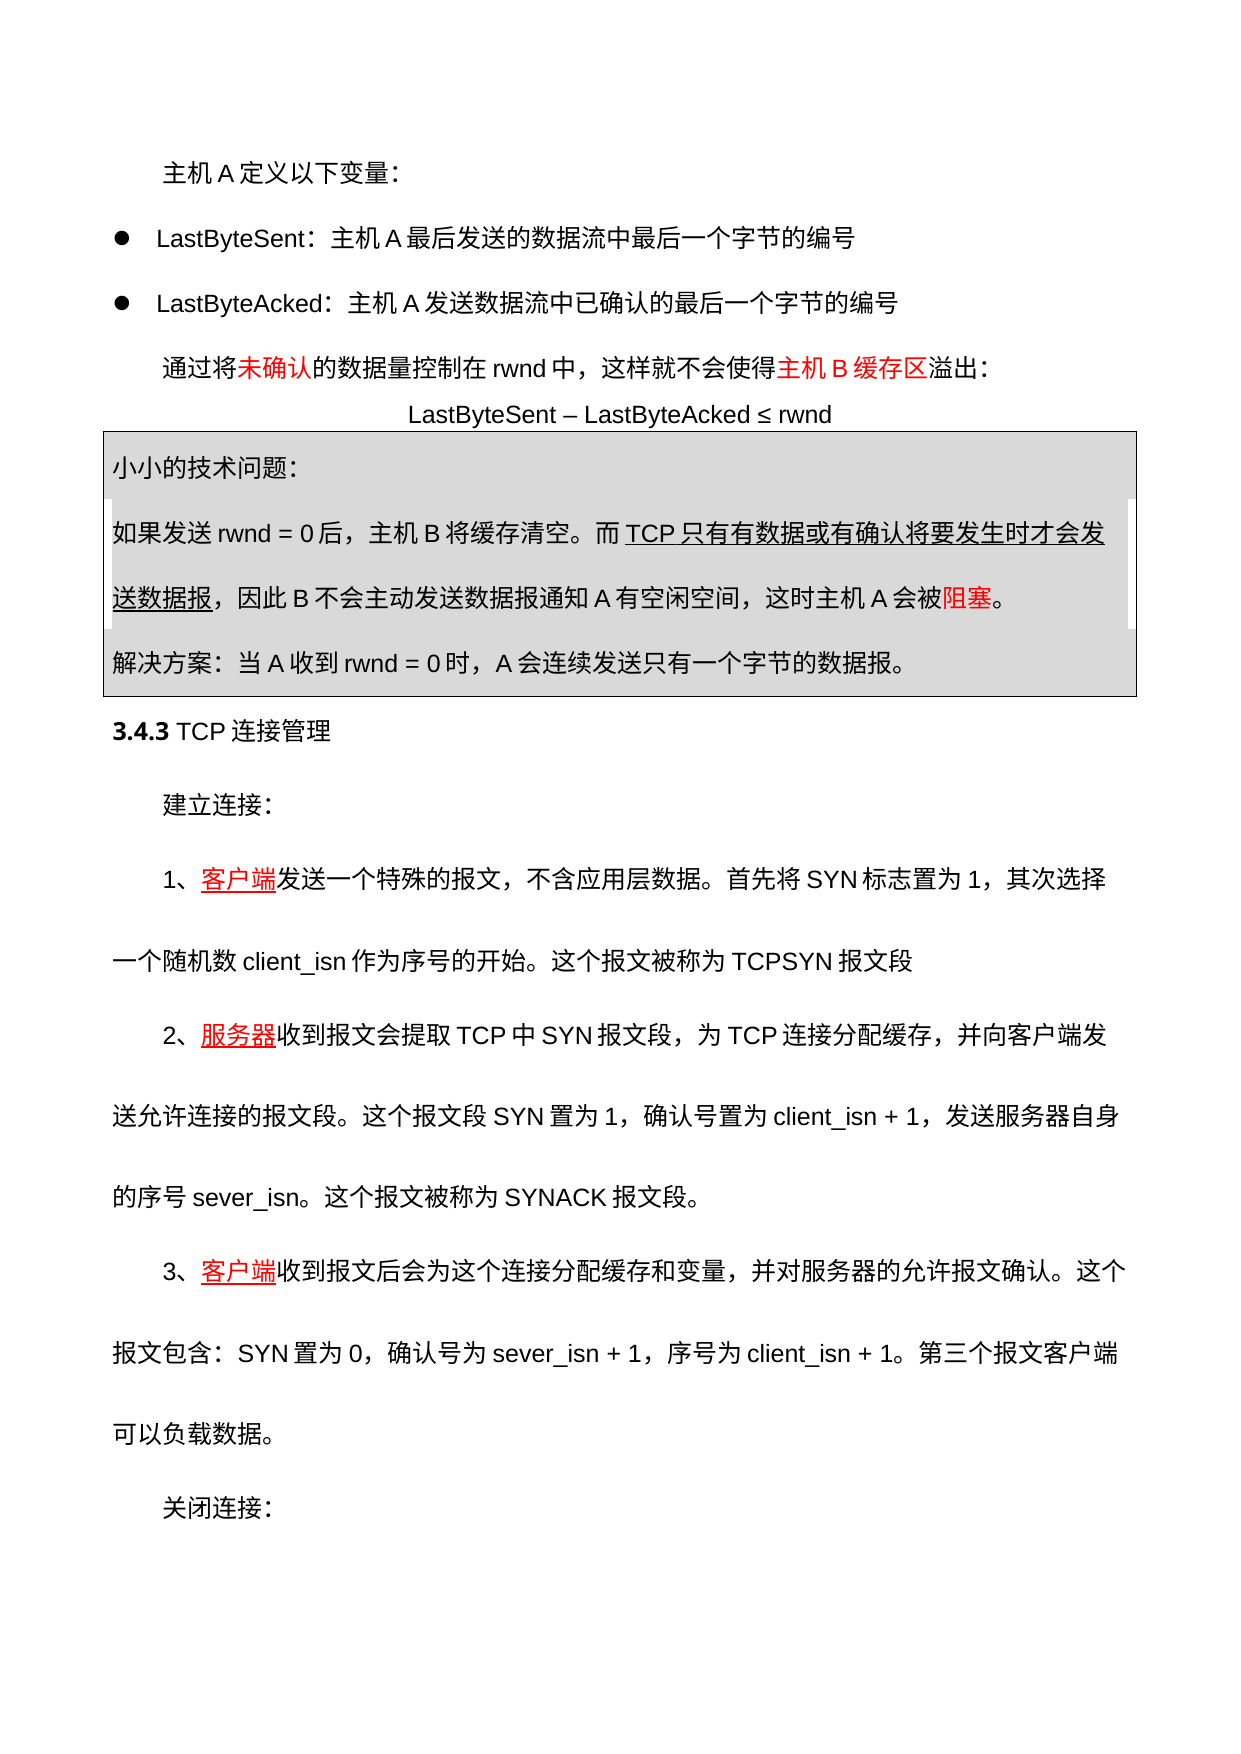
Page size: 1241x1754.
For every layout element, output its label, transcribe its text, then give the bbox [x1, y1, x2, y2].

text 建立连接： [112, 771, 1128, 836]
text 如果发送rwnd = 0后，主机B将缓存清空。而TCP只有有数据或有确认将要发生时才会发送数据报，因此B不会主动发送数据报通知A有空闲空间，这时主机A会被阻塞。 [112, 499, 1128, 626]
text 3.4.3 TCP连接管理 [112, 697, 1128, 762]
text 解决方案：当A收到rwnd = 0时，A会连续发送只有一个字节的数据报。 [104, 626, 1136, 696]
text 2、服务器收到报文会提取TCP中SYN报文段，为TCP连接分配缓存，并向客户端发送允许连接的报文段。这个报文段 SYN置为1，确认号置为client_isn + 1，发送服务器自身的序号sever_isn。这个报文被称为SYNACK报文段。 [112, 1001, 1128, 1228]
text 通过将未确认的数据量控制在rwnd中，这样就不会使得主机B缓存区溢出： [112, 334, 1128, 399]
text 主机A定义以下变量： [112, 139, 1128, 204]
text 关闭连接： [112, 1474, 1128, 1539]
list LastByteSent：主机A最后发送的数据流中最后一个字节的编号 [112, 204, 1128, 269]
list LastByteAcked：主机A发送数据流中已确认的最后一个字节的编号 [112, 269, 1128, 334]
text 1、客户端发送一个特殊的报文，不含应用层数据。首先将SYN标志置为1，其次选择一个随机数client_isn作为序号的开始。这个报文被称为TCPSYN报文段 [112, 846, 1128, 992]
text 3、客户端收到报文后会为这个连接分配缓存和变量，并对服务器的允许报文确认。这个报文包含：SYN置为0，确认号为sever_isn + 1，序号为client_isn + 1。第三个报文客户端可以负载数据。 [112, 1237, 1128, 1465]
text 小小的技术问题： [104, 432, 1136, 499]
text LastByteSent – LastByteAcked ≤ rwnd [112, 399, 1128, 431]
